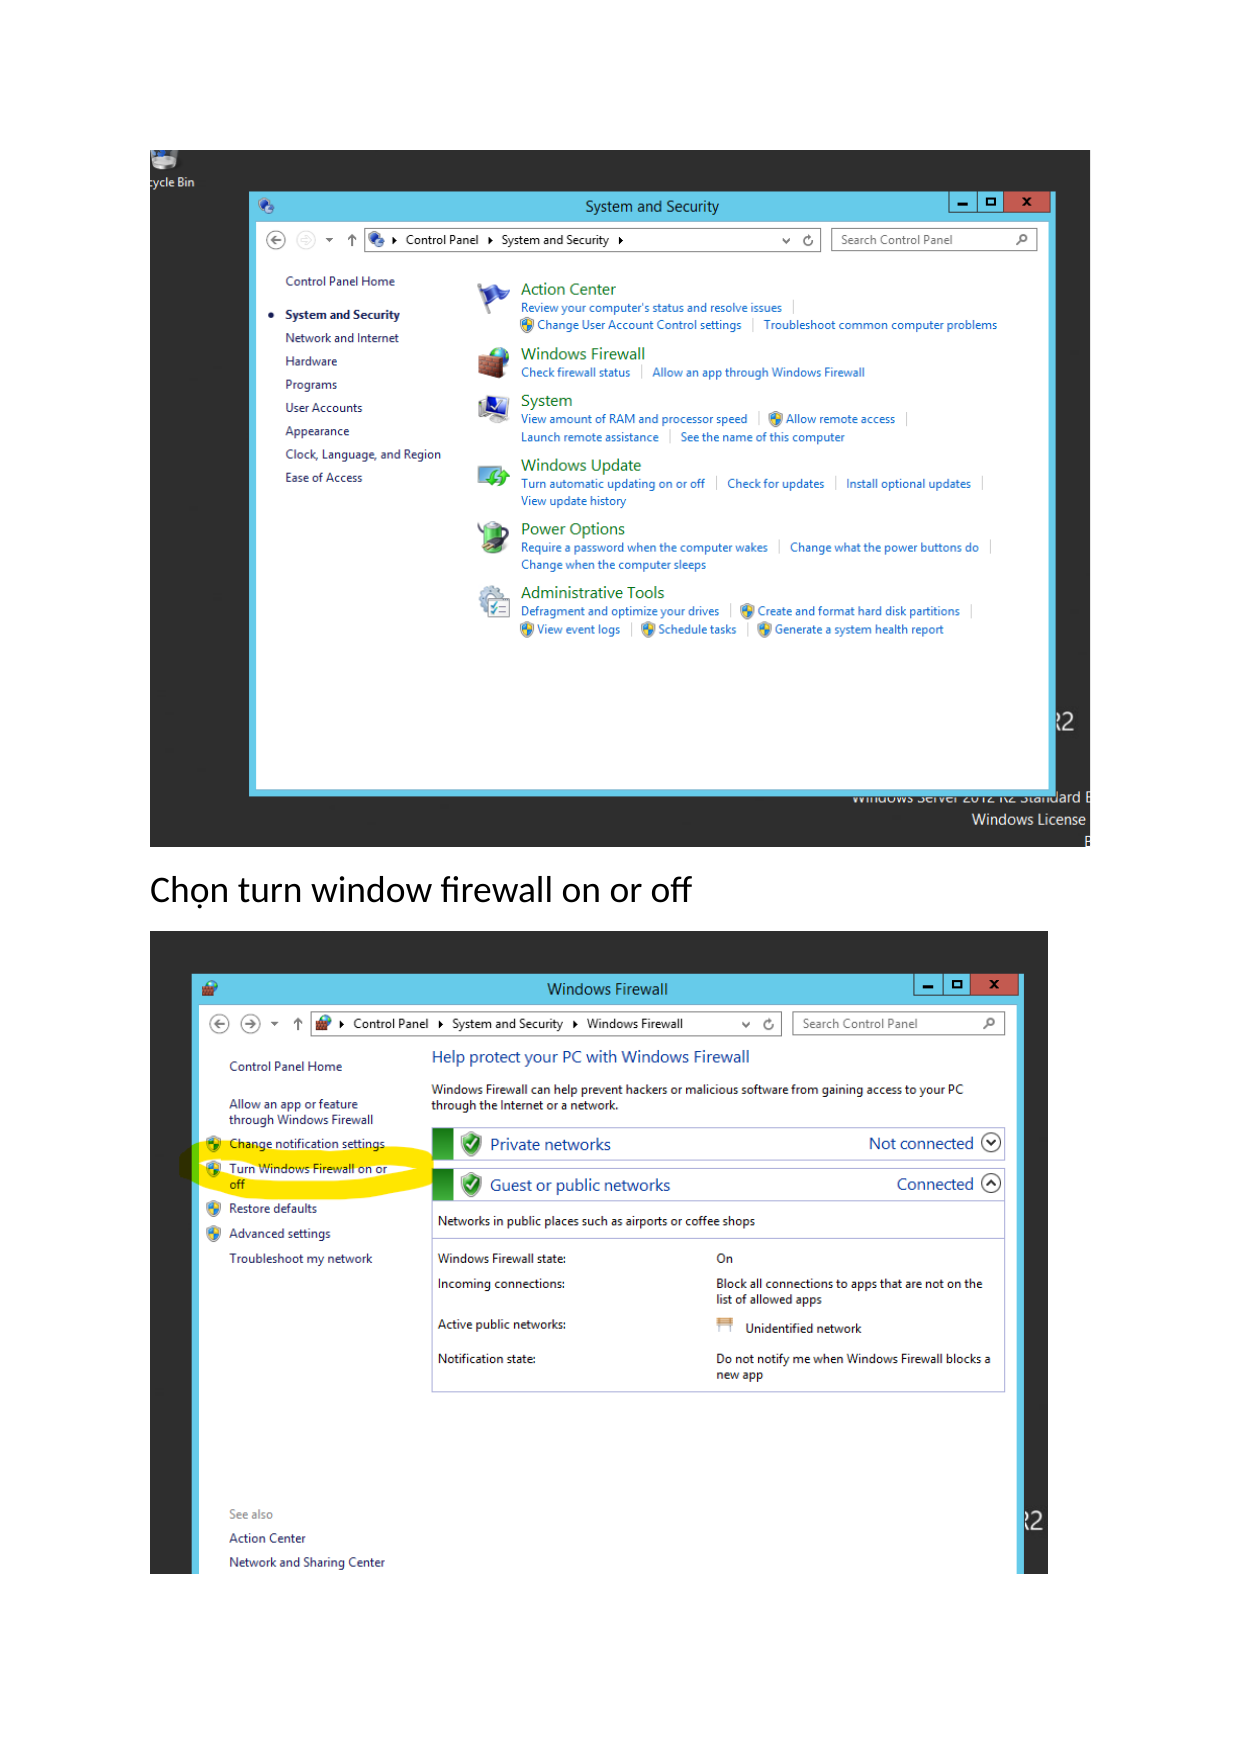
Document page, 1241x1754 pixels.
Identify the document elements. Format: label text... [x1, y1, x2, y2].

picture [150, 931, 1048, 1574]
picture [150, 150, 1091, 847]
text Chọn turn window firewall on or off [150, 866, 1090, 912]
